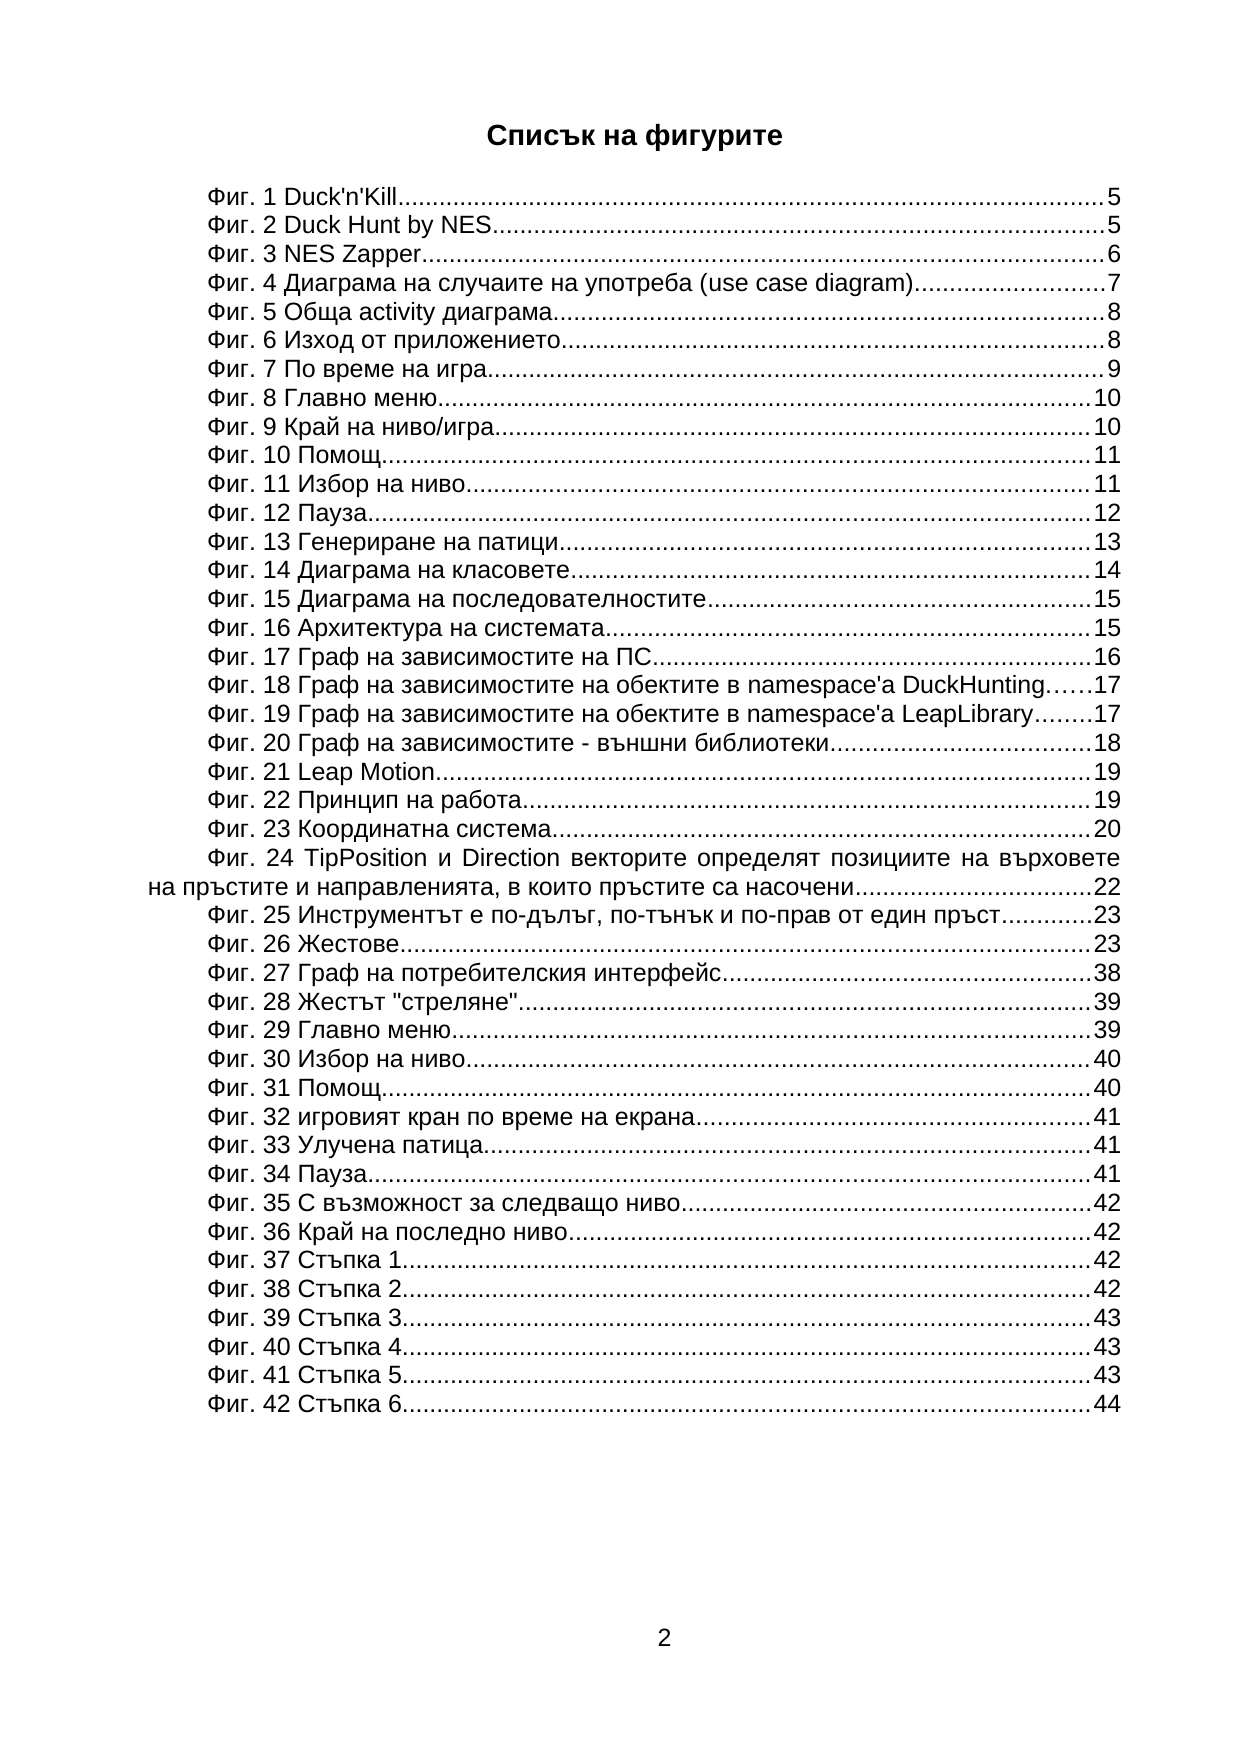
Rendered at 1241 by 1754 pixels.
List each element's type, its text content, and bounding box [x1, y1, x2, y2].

text Фиг. 11 Избор на ниво 11 [148, 469, 1122, 498]
text Фиг. 16 Архитектура на системата 15 [148, 613, 1122, 642]
text Фиг. 42 Стъпка 6 44 [148, 1389, 1122, 1418]
text Фиг. 32 игровият кран по време на екрана 41 [148, 1102, 1122, 1130]
text Фиг. 30 Избор на ниво 40 [148, 1044, 1122, 1073]
text Фиг. 29 Главно меню 39 [148, 1015, 1122, 1044]
text Фиг. 25 Инструментът е по-дълъг, по-тънък и по-прав от един пръст 23 [148, 900, 1122, 929]
text Фиг. 2 Duck Hunt by NES 5 [148, 210, 1122, 239]
text Фиг. 39 Стъпка 3 43 [148, 1303, 1122, 1332]
text Фиг. 22 Принцип на работа 19 [148, 785, 1122, 814]
text Фиг. 1 Duck'n'Kill 5 [148, 182, 1122, 210]
text Фиг. 4 Диаграма на случаите на употреба (use case diagram) 7 [148, 268, 1122, 297]
text Фиг. 10 Помощ 11 [148, 440, 1122, 469]
text Фиг. 20 Граф на зaвисимостите - външни библиотеки 18 [148, 728, 1122, 757]
text Фиг. 41 Стъпка 5 43 [148, 1360, 1122, 1389]
text Фиг. 34 Пауза 41 [148, 1159, 1122, 1188]
text Фиг. 24 TipPosition и Direction векторите определят позициите на върховете на пръстите и направленията, в които пръстите са насочени 22 [148, 843, 1122, 900]
text Фиг. 14 Диаграма на класовете 14 [148, 555, 1122, 584]
subtitle Списък на фигурите [148, 118, 1122, 152]
text Фиг. 40 Стъпка 4 43 [148, 1332, 1122, 1360]
text Фиг. 13 Генериране на патици 13 [148, 527, 1122, 555]
text Фиг. 8 Главно меню 10 [148, 383, 1122, 412]
text Фиг. 18 Граф на зaвисимостите на обектите в namespace'а DuckHunting 17 [148, 670, 1122, 699]
text Фиг. 35 С възможност за следващо ниво 42 [148, 1188, 1122, 1217]
text Фиг. 28 Жестът "стреляне" 39 [148, 987, 1122, 1015]
text Фиг. 31 Помощ 40 [148, 1073, 1122, 1102]
text Фиг. 15 Диаграма на последователностите 15 [148, 584, 1122, 613]
text Фиг. 7 По време на игра 9 [148, 354, 1122, 383]
text Фиг. 19 Граф на зaвисимостите на обектите в namespace'а LeapLibrary 17 [148, 699, 1122, 728]
text Фиг. 17 Граф на зависимостите на ПС 16 [148, 642, 1122, 670]
text Фиг. 23 Координатна система 20 [148, 814, 1122, 843]
text Фиг. 9 Край на ниво/игра 10 [148, 412, 1122, 440]
text Фиг. 38 Стъпка 2 42 [148, 1274, 1122, 1303]
text Фиг. 33 Улучена патица 41 [148, 1130, 1122, 1159]
text Фиг. 6 Изход от приложението 8 [148, 325, 1122, 354]
text Фиг. 26 Жестове 23 [148, 929, 1122, 958]
text Фиг. 27 Граф на потребителския интерфейс 38 [148, 958, 1122, 987]
text Фиг. 36 Край на последно ниво 42 [148, 1217, 1122, 1245]
text Фиг. 12 Пауза 12 [148, 498, 1122, 527]
text Фиг. 21 Leap Motion 19 [148, 757, 1122, 785]
text Фиг. 3 NES Zapper 6 [148, 239, 1122, 268]
text Фиг. 5 Обща activity диаграма 8 [148, 297, 1122, 325]
text Фиг. 37 Стъпка 1 42 [148, 1245, 1122, 1274]
